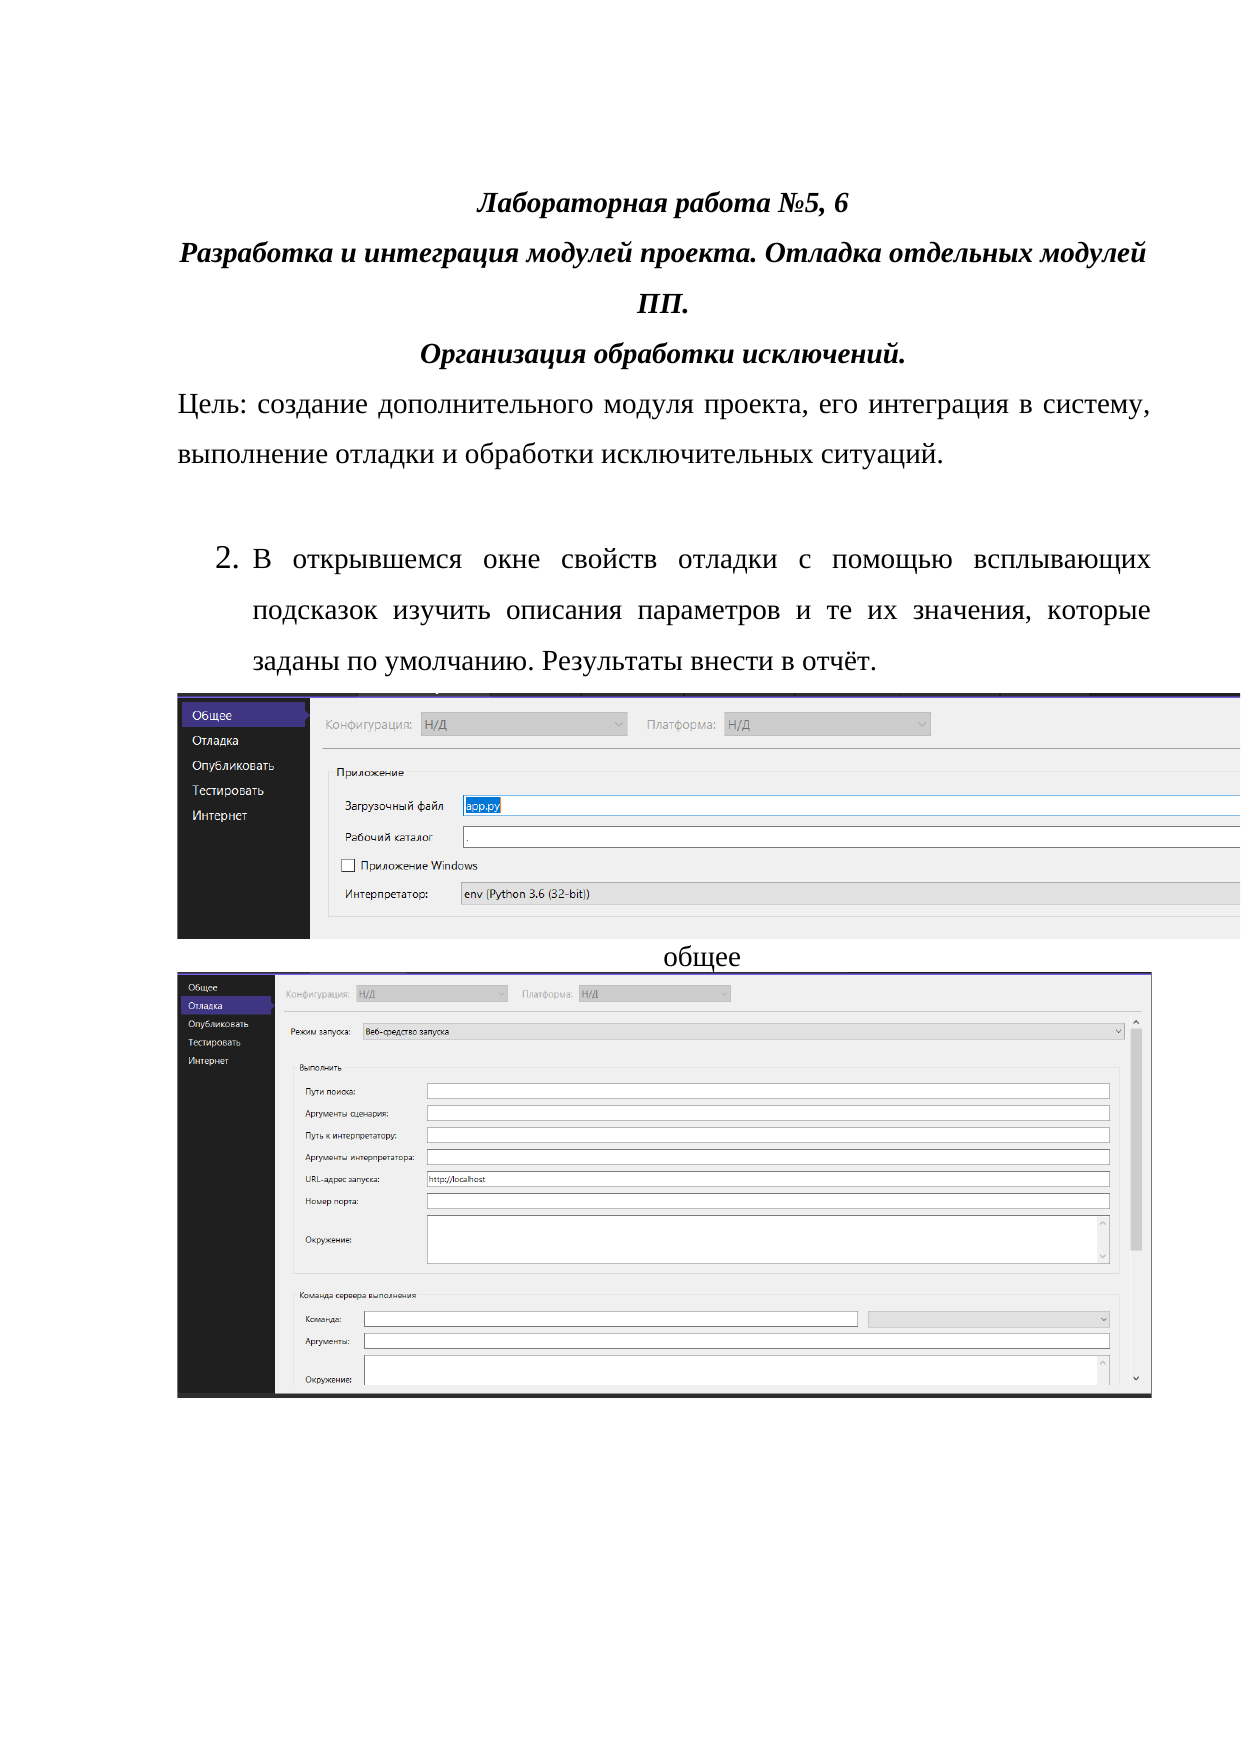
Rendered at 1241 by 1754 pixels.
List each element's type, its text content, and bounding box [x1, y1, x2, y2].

list В открывшемся окне свойств отладки с помощью всплывающих подсказок изучить описания параметров и те их значения, которые заданы по умолчанию. Результаты внести в отчёт. [215, 537, 1152, 676]
text Разработка и интеграция модулей проекта. Отладка отдельных модулей ПП. [177, 235, 1152, 319]
text Лабораторная работа №5, 6 [177, 185, 1152, 219]
picture [177, 972, 1152, 1398]
list общее [252, 939, 1152, 972]
text Организация обработки исключений. [177, 336, 1152, 369]
picture [177, 693, 1241, 939]
text Цель: создание дополнительного модуля проекта, его интеграция в систему, выполнение отладки и обработки исключительных ситуаций. [177, 386, 1152, 470]
